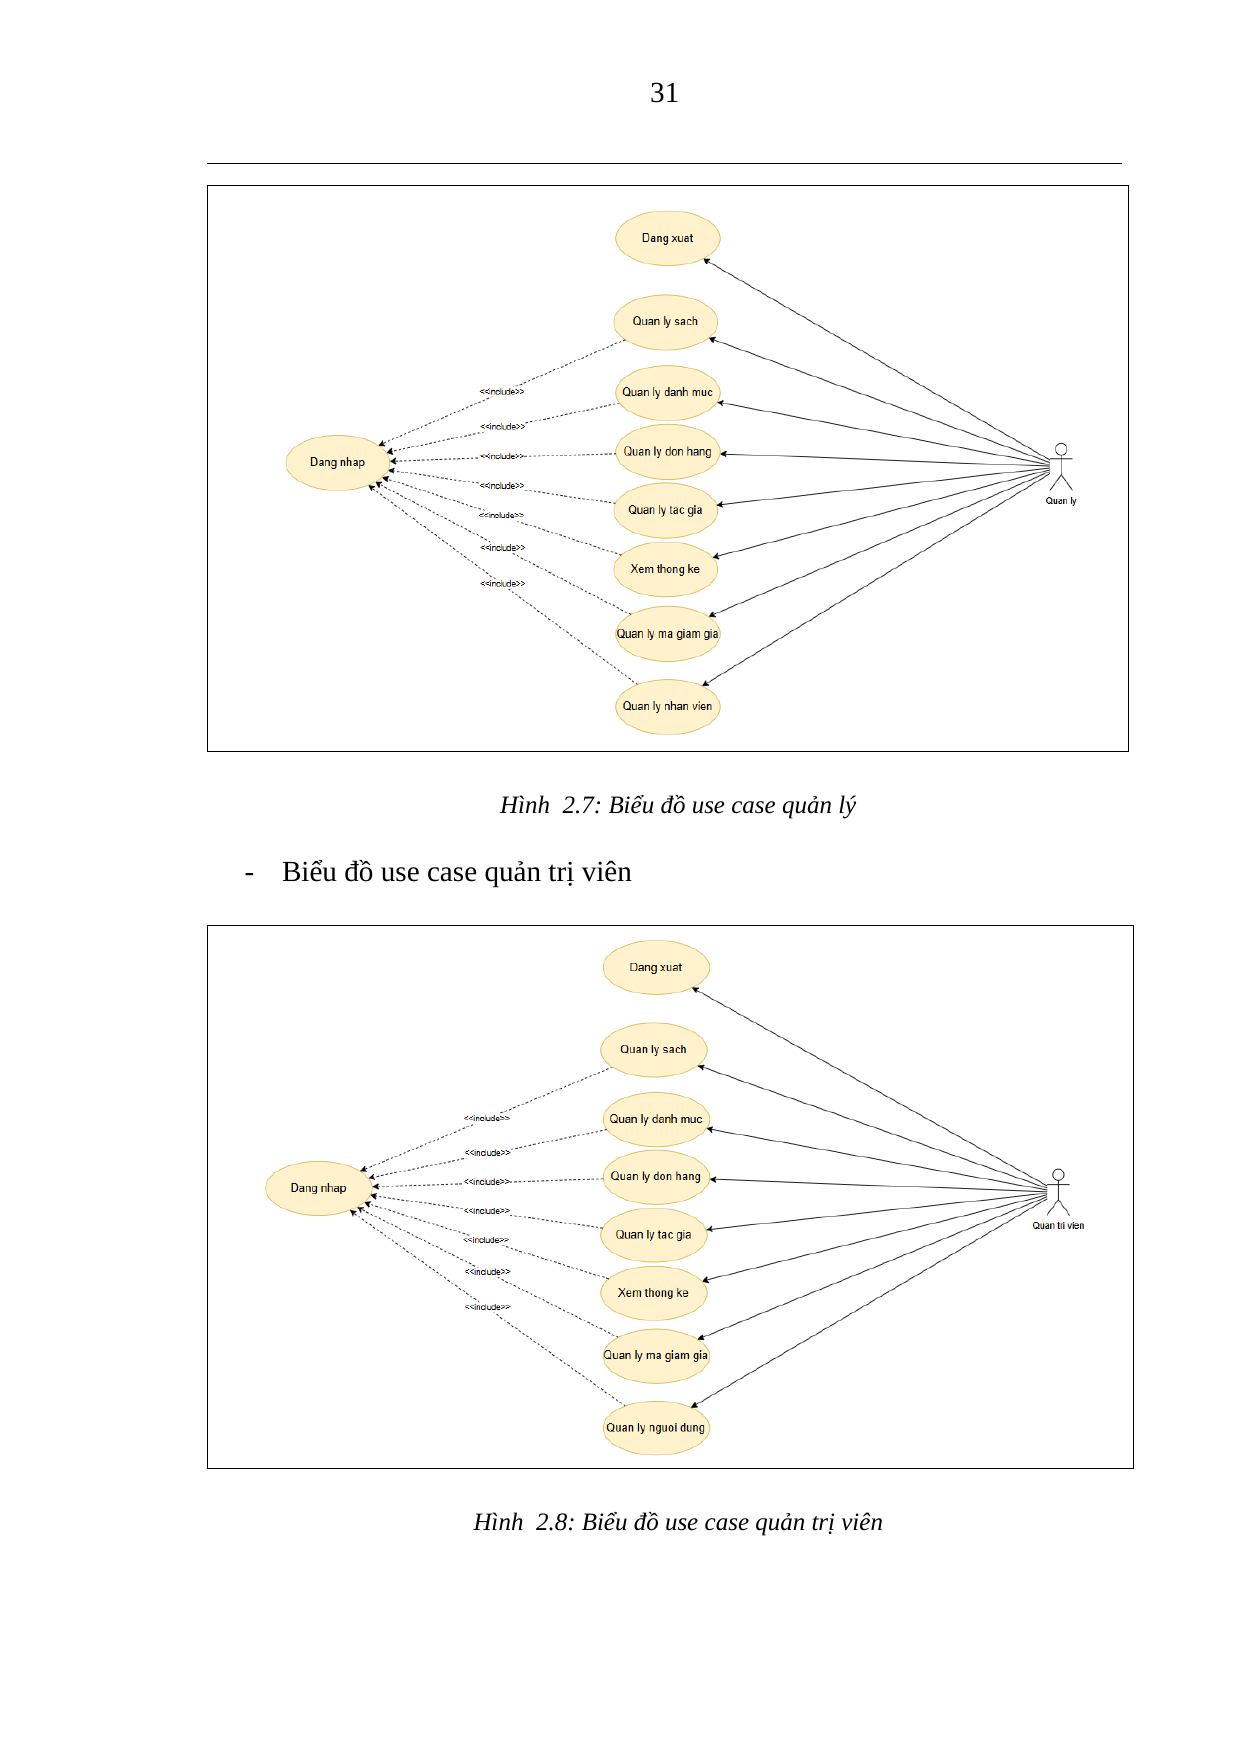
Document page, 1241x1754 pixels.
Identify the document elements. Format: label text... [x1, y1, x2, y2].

picture [208, 186, 1128, 751]
list Biểu đồ use case quản trị viên [244, 854, 1122, 887]
picture [208, 926, 1133, 1468]
